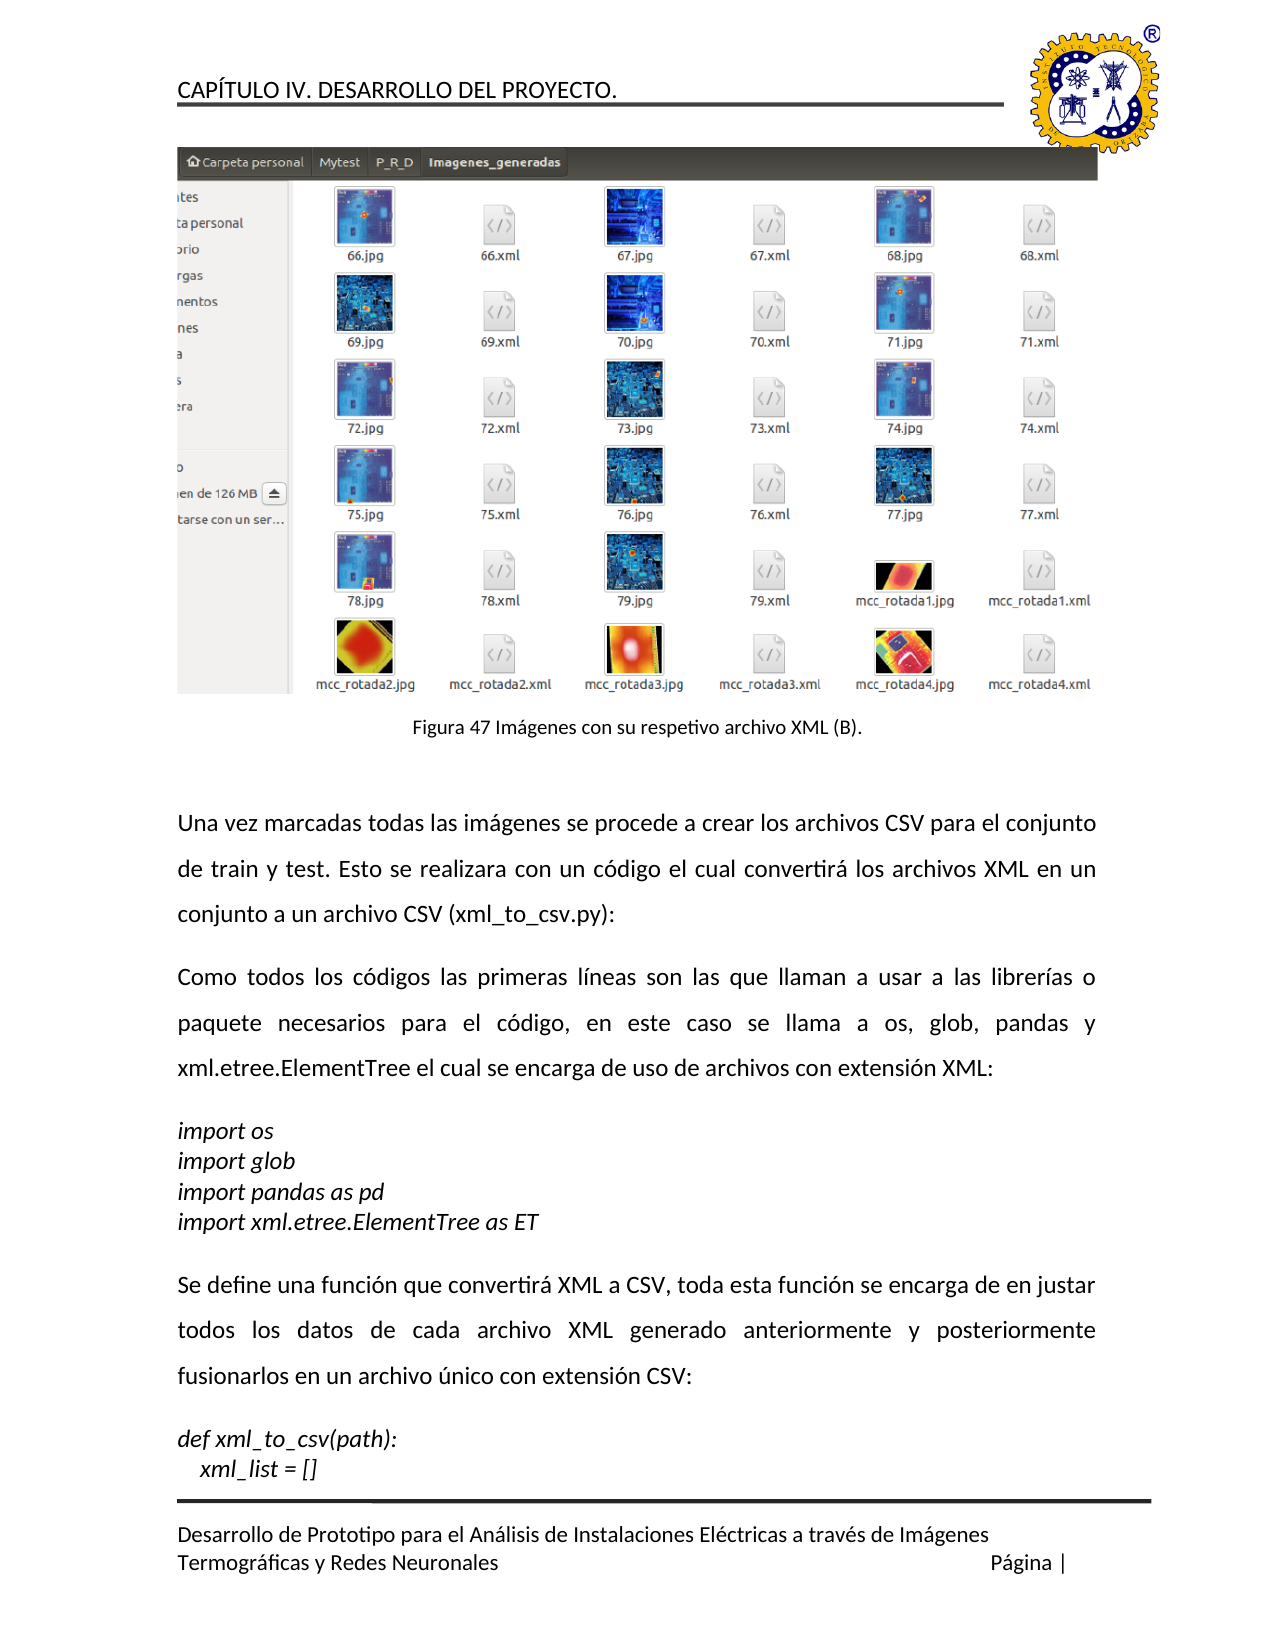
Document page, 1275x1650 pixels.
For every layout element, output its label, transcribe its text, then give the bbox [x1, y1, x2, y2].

text import os [177, 1115, 1098, 1145]
text Como todos los códigos las primeras líneas son las que llaman a usar a las librerías o paquete necesarios para el código, en este caso se llama a os, glob, pandas y xml.etree.ElementTree el cual se encarga de uso de archivos con extensión XML: [177, 961, 1098, 1083]
text Figura 47 Imágenes con su respetivo archivo XML (B). [177, 714, 1098, 739]
text import glob [177, 1145, 1098, 1176]
text xml_list = [] [177, 1453, 1098, 1484]
text import pandas as pd [177, 1176, 1098, 1206]
text Se define una función que convertirá XML a CSV, toda esta función se encarga de en justar todos los datos de cada archivo XML generado anteriormente y posteriormente fusionarlos en un archivo único con extensión CSV: [177, 1269, 1098, 1391]
text Una vez marcadas todas las imágenes se procede a crear los archivos CSV para el conjunto de train y test. Esto se realizara con un código el cual convertirá los archivos XML en un conjunto a un archivo CSV (xml_to_csv.py): [177, 807, 1098, 929]
text def xml_to_csv(path): [177, 1423, 1098, 1453]
picture [177, 20, 1161, 694]
text import xml.etree.ElementTree as ET [177, 1206, 1098, 1237]
